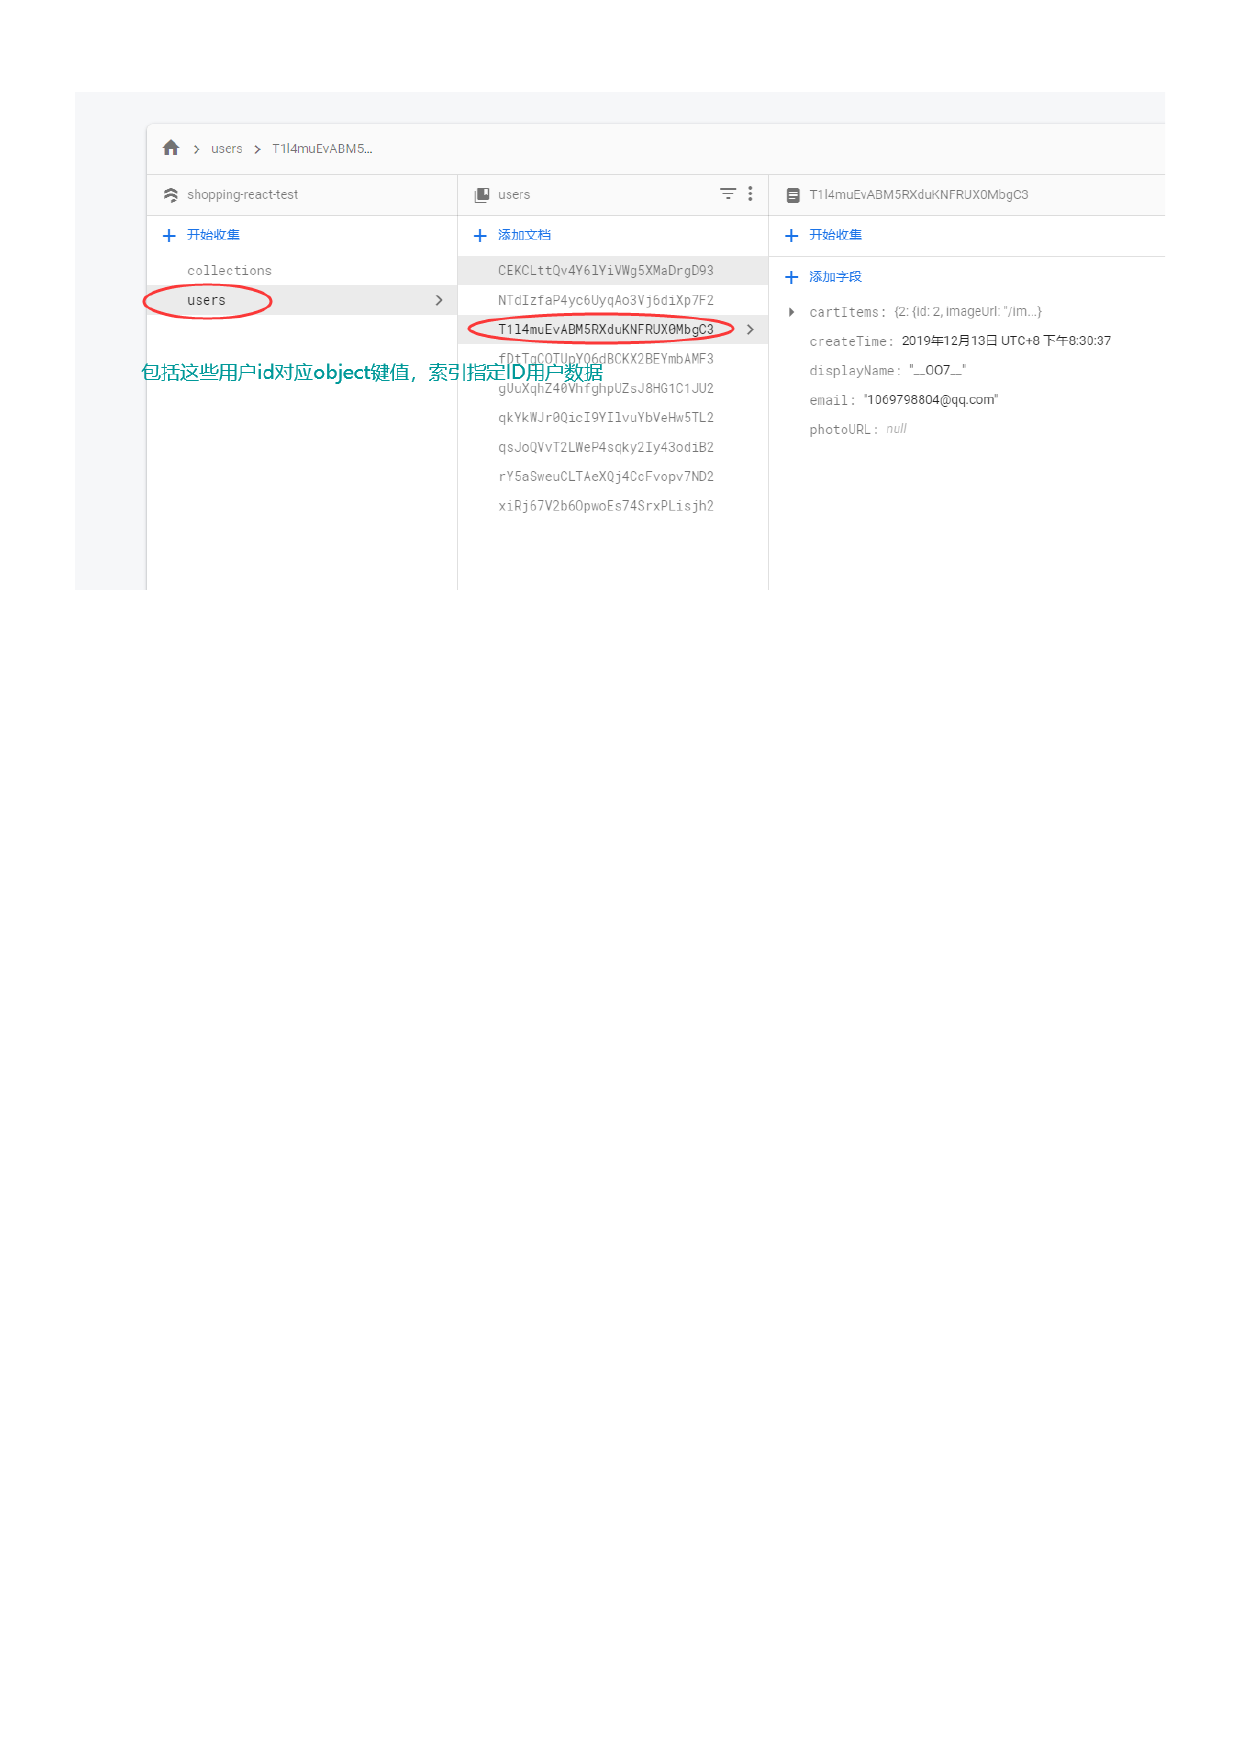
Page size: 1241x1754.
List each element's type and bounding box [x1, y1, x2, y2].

picture [75, 92, 1166, 590]
